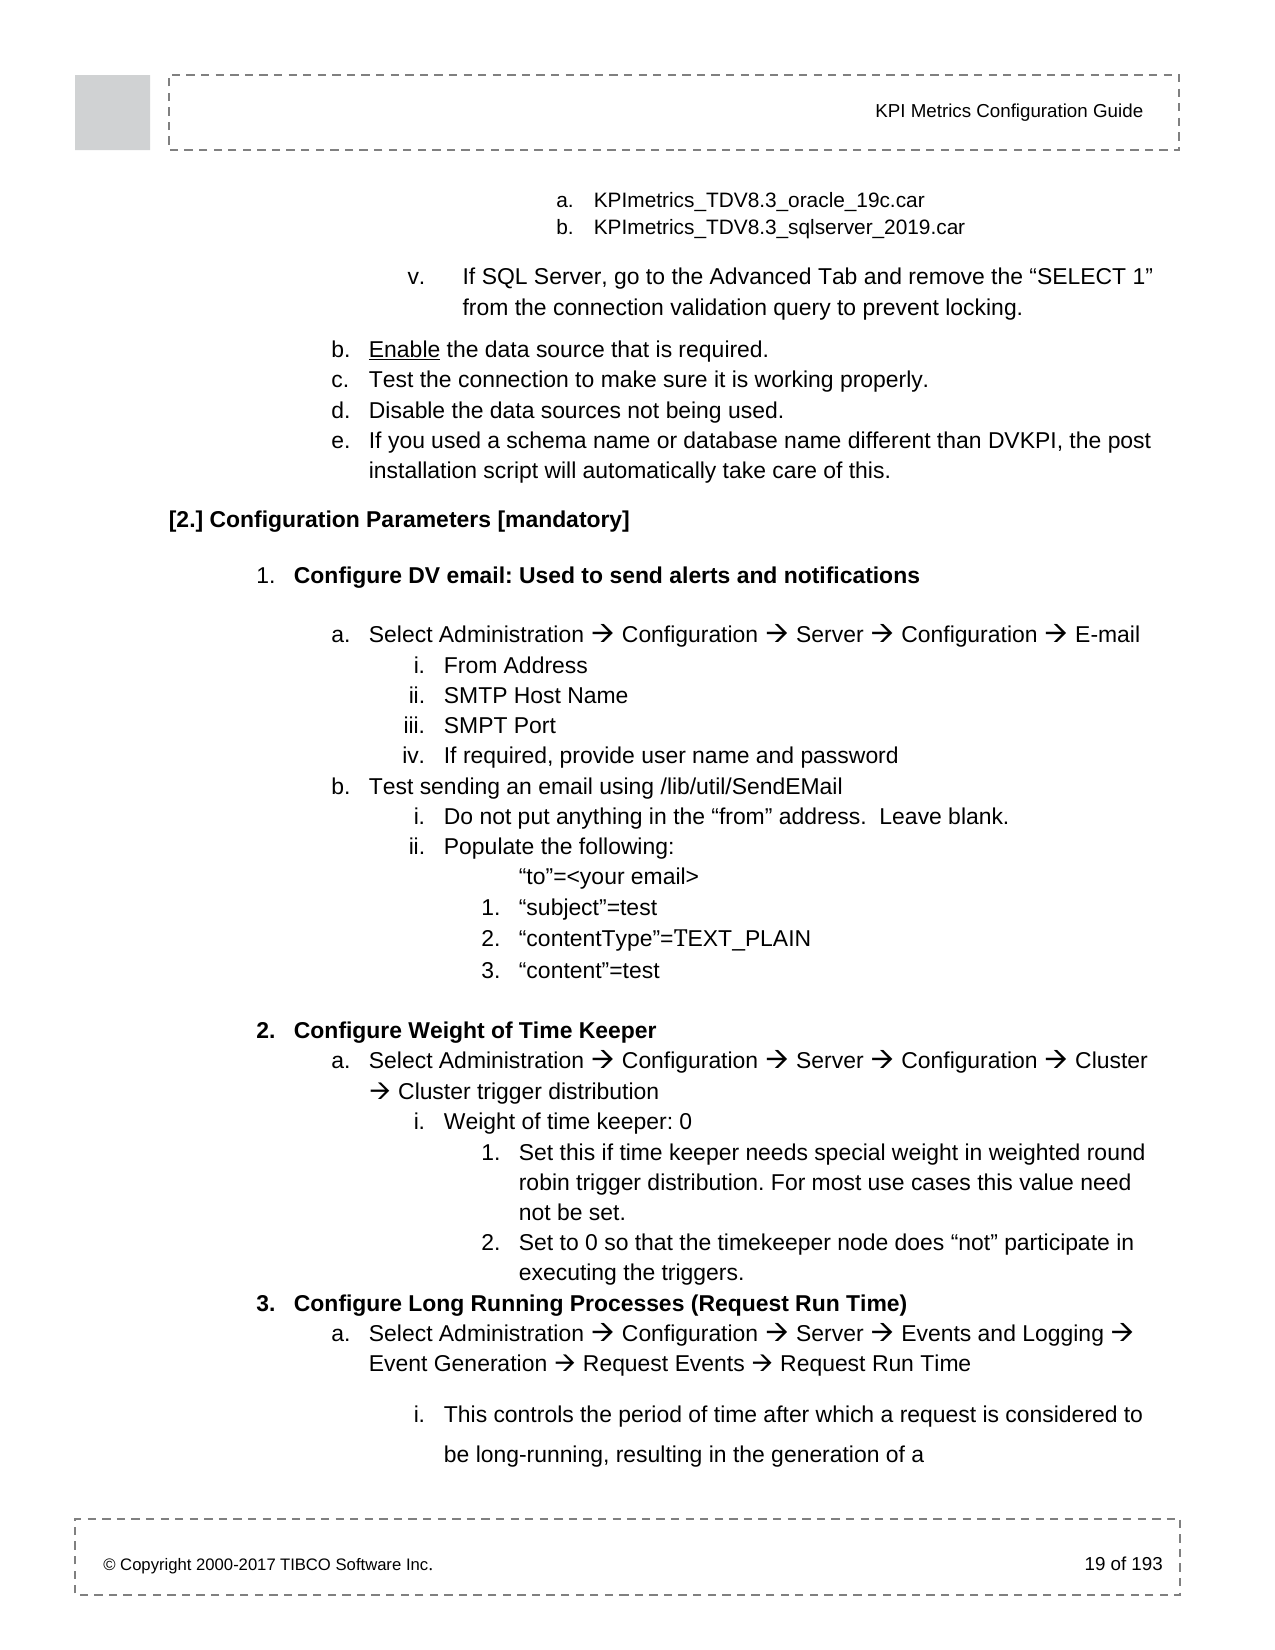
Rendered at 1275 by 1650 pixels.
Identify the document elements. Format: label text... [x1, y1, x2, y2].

list Configure Long Running Processes (Request Run Time) [256, 1289, 1162, 1316]
list “content”=test [481, 957, 1162, 983]
list Set this if time keeper needs special weight in weighted round robin trigger distribution. For most use cases this value need not be set. [481, 1138, 1162, 1225]
list If you used a schema name or database name different than DVKPI, the post installation script will automatically take care of this. [331, 427, 1162, 483]
list If SQL Server, go to the Advanced Tab and remove the “SELECT 1” from the connection validation query to prevent locking. [425, 263, 1162, 320]
list KPImetrics_TDV8.3_oracle_19c.car [556, 187, 1162, 211]
list SMTP Host Name [425, 682, 1162, 708]
list Test the connection to make sure it is working properly. [331, 366, 1162, 393]
list Do not put anything in the “from” address. Leave blank. [425, 803, 1162, 829]
list Set to 0 so that the timekeeper node does “not” participate in executing the triggers. [481, 1229, 1162, 1286]
list KPImetrics_TDV8.3_sqlserver_2019.car [556, 215, 1162, 239]
list From Address [425, 652, 1162, 678]
list Select Administration Configuration Server Configuration E-mail [331, 621, 1162, 648]
list Disable the data sources not being used. [331, 397, 1162, 423]
list Select Administration Configuration Server Events and Logging Event Generation Request Events Request Run Time [331, 1320, 1162, 1377]
subtitle [2.] Configuration Parameters [mandatory] [169, 506, 1162, 532]
list Enable the data source that is required. [331, 336, 1162, 363]
list Select Administration Configuration Server Configuration Cluster Cluster trigger distribution [331, 1047, 1162, 1104]
list Populate the following: [425, 833, 1162, 859]
list Configure DV email: Used to send alerts and notifications [256, 562, 1162, 588]
list SMPT Port [425, 712, 1162, 738]
list If required, provide user name and password [425, 742, 1162, 769]
list “subject”=test [481, 893, 1162, 920]
list Weight of time keeper: 0 [425, 1108, 1162, 1134]
list “contentType”=TEXT_PLAIN [481, 924, 1162, 952]
list Test sending an email using /lib/util/SendEMail [331, 773, 1162, 799]
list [425, 1401, 1162, 1467]
list Configure Weight of Time Keeper [256, 1017, 1162, 1043]
list “to”=<your email> [519, 863, 1162, 889]
